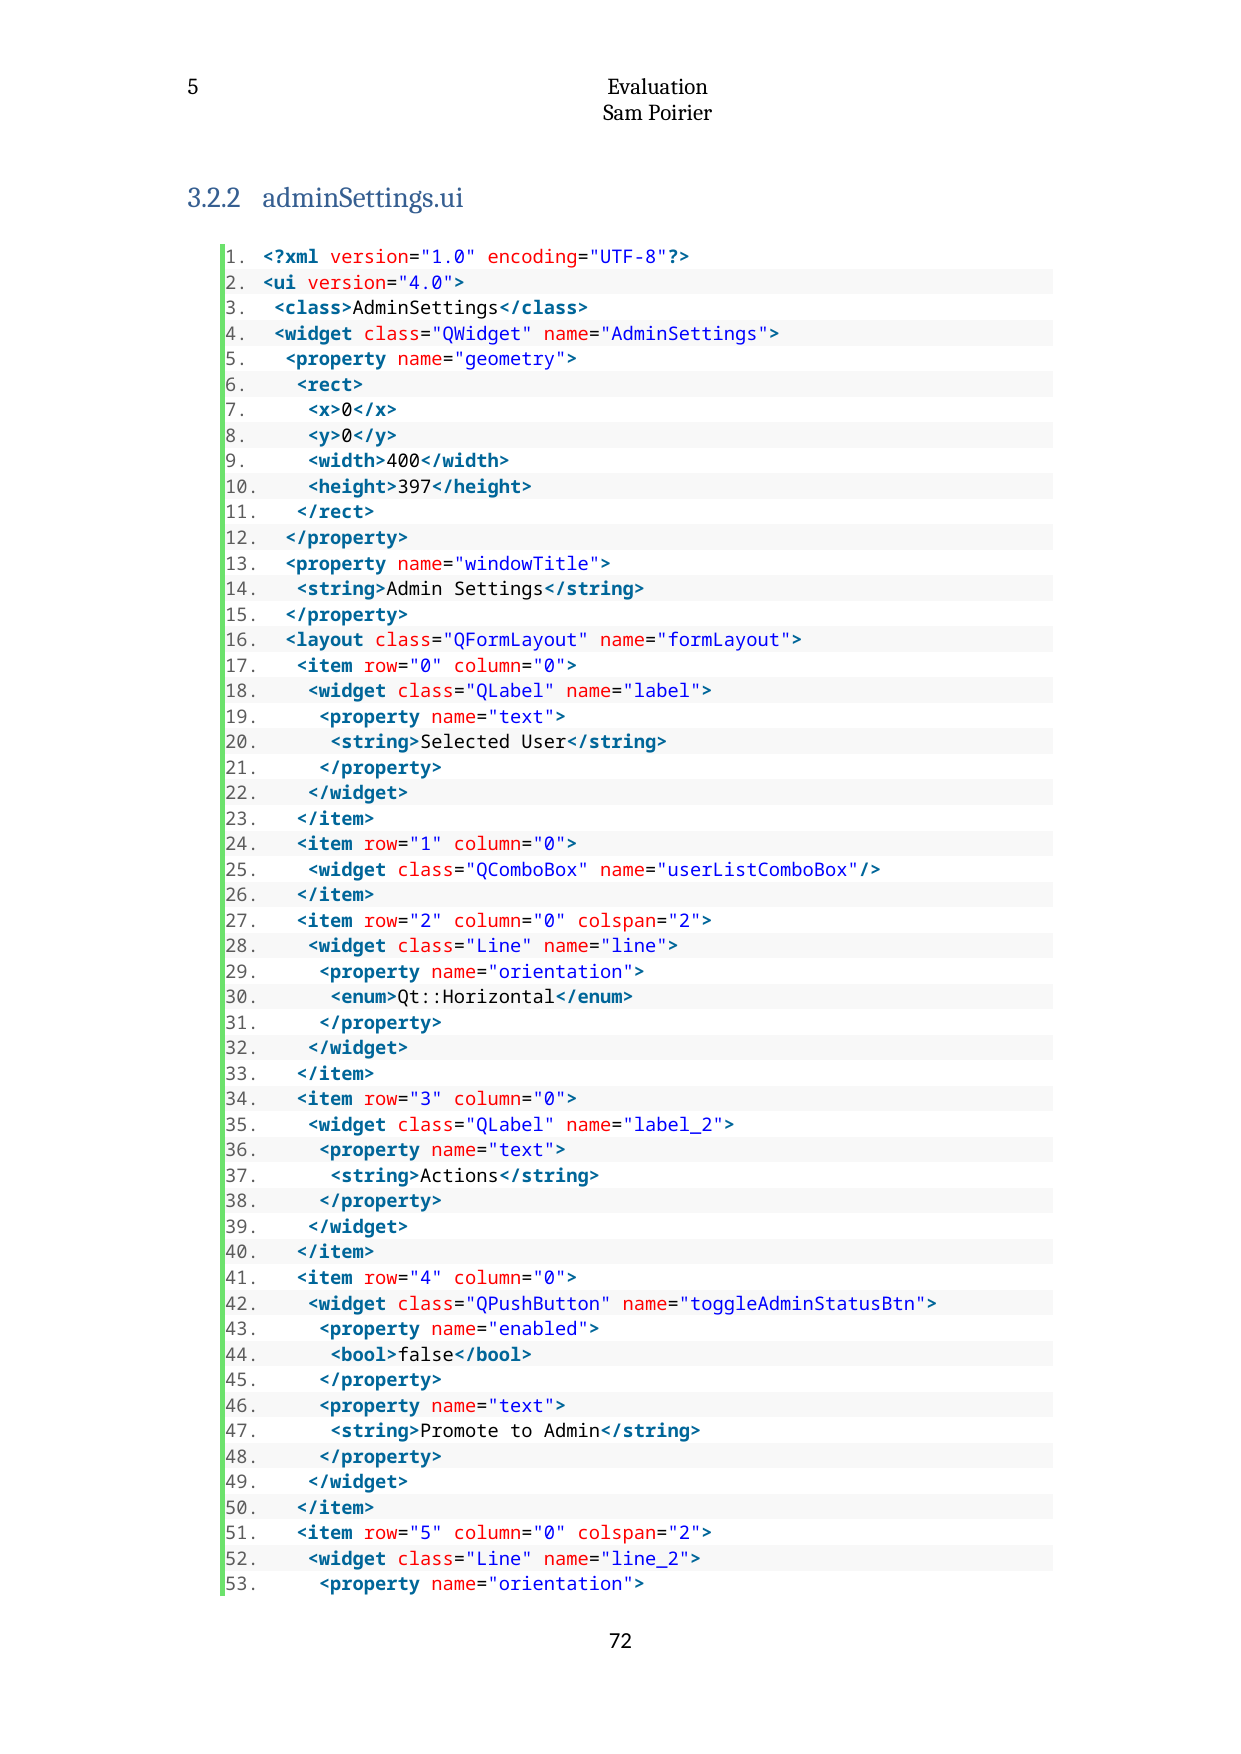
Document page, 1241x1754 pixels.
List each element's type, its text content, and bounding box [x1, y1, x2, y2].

list <item row="0" column="0"> [225, 652, 1053, 677]
list <property name="orientation"> [225, 1571, 1053, 1596]
list <height>397</height> [225, 473, 1053, 499]
list </item> [225, 882, 1053, 907]
list </property> [225, 601, 1053, 626]
list <ui version="4.0"> [225, 269, 1053, 294]
list </widget> [225, 1035, 1053, 1060]
list <property name="text"> [225, 1392, 1053, 1417]
list <widget class="Line" name="line_2"> [225, 1545, 1053, 1571]
list <enum>Qt::Horizontal</enum> [225, 984, 1053, 1009]
list </item> [225, 1494, 1053, 1519]
list </property> [225, 754, 1053, 779]
list </property> [225, 1443, 1053, 1468]
list <?xml version="1.0" encoding="UTF-8"?> [220, 243, 1053, 269]
list <y>0</y> [225, 422, 1053, 448]
list </widget> [225, 1468, 1053, 1494]
list <property name="enabled"> [225, 1315, 1053, 1341]
list </widget> [225, 1213, 1053, 1239]
list <item row="5" column="0" colspan="2"> [225, 1519, 1053, 1545]
list <property name="geometry"> [225, 346, 1053, 371]
list <widget class="Line" name="line"> [225, 933, 1053, 958]
list <string>Admin Settings</string> [225, 575, 1053, 601]
list <class>AdminSettings</class> [225, 294, 1053, 320]
list </property> [225, 1009, 1053, 1035]
list <property name="windowTitle"> [225, 550, 1053, 575]
list <rect> [225, 371, 1053, 397]
list <property name="text"> [225, 703, 1053, 728]
list </property> [225, 1188, 1053, 1213]
list </property> [225, 524, 1053, 550]
list <x>0</x> [225, 397, 1053, 422]
list <widget class="QLabel" name="label_2"> [225, 1111, 1053, 1137]
list <width>400</width> [225, 448, 1053, 473]
list <string>Actions</string> [225, 1162, 1053, 1188]
list <widget class="QPushButton" name="toggleAdminStatusBtn"> [225, 1290, 1053, 1315]
list <item row="2" column="0" colspan="2"> [225, 907, 1053, 933]
list <layout class="QFormLayout" name="formLayout"> [225, 626, 1053, 652]
list </widget> [225, 779, 1053, 805]
list <item row="4" column="0"> [225, 1264, 1053, 1290]
list <item row="1" column="0"> [225, 831, 1053, 856]
list </item> [225, 805, 1053, 831]
list <widget class="QComboBox" name="userListComboBox"/> [225, 856, 1053, 882]
list <bool>false</bool> [225, 1341, 1053, 1366]
list <widget class="QLabel" name="label"> [225, 677, 1053, 703]
list <property name="text"> [225, 1137, 1053, 1162]
list <widget class="QWidget" name="AdminSettings"> [225, 320, 1053, 346]
subtitle 3.2.2 adminSettings.ui [187, 181, 1053, 214]
list </property> [225, 1366, 1053, 1392]
list </rect> [225, 499, 1053, 524]
list <item row="3" column="0"> [225, 1086, 1053, 1111]
list <string>Promote to Admin</string> [225, 1417, 1053, 1443]
list <property name="orientation"> [225, 958, 1053, 984]
list <string>Selected User</string> [225, 728, 1053, 754]
list </item> [225, 1239, 1053, 1264]
list </item> [225, 1060, 1053, 1086]
